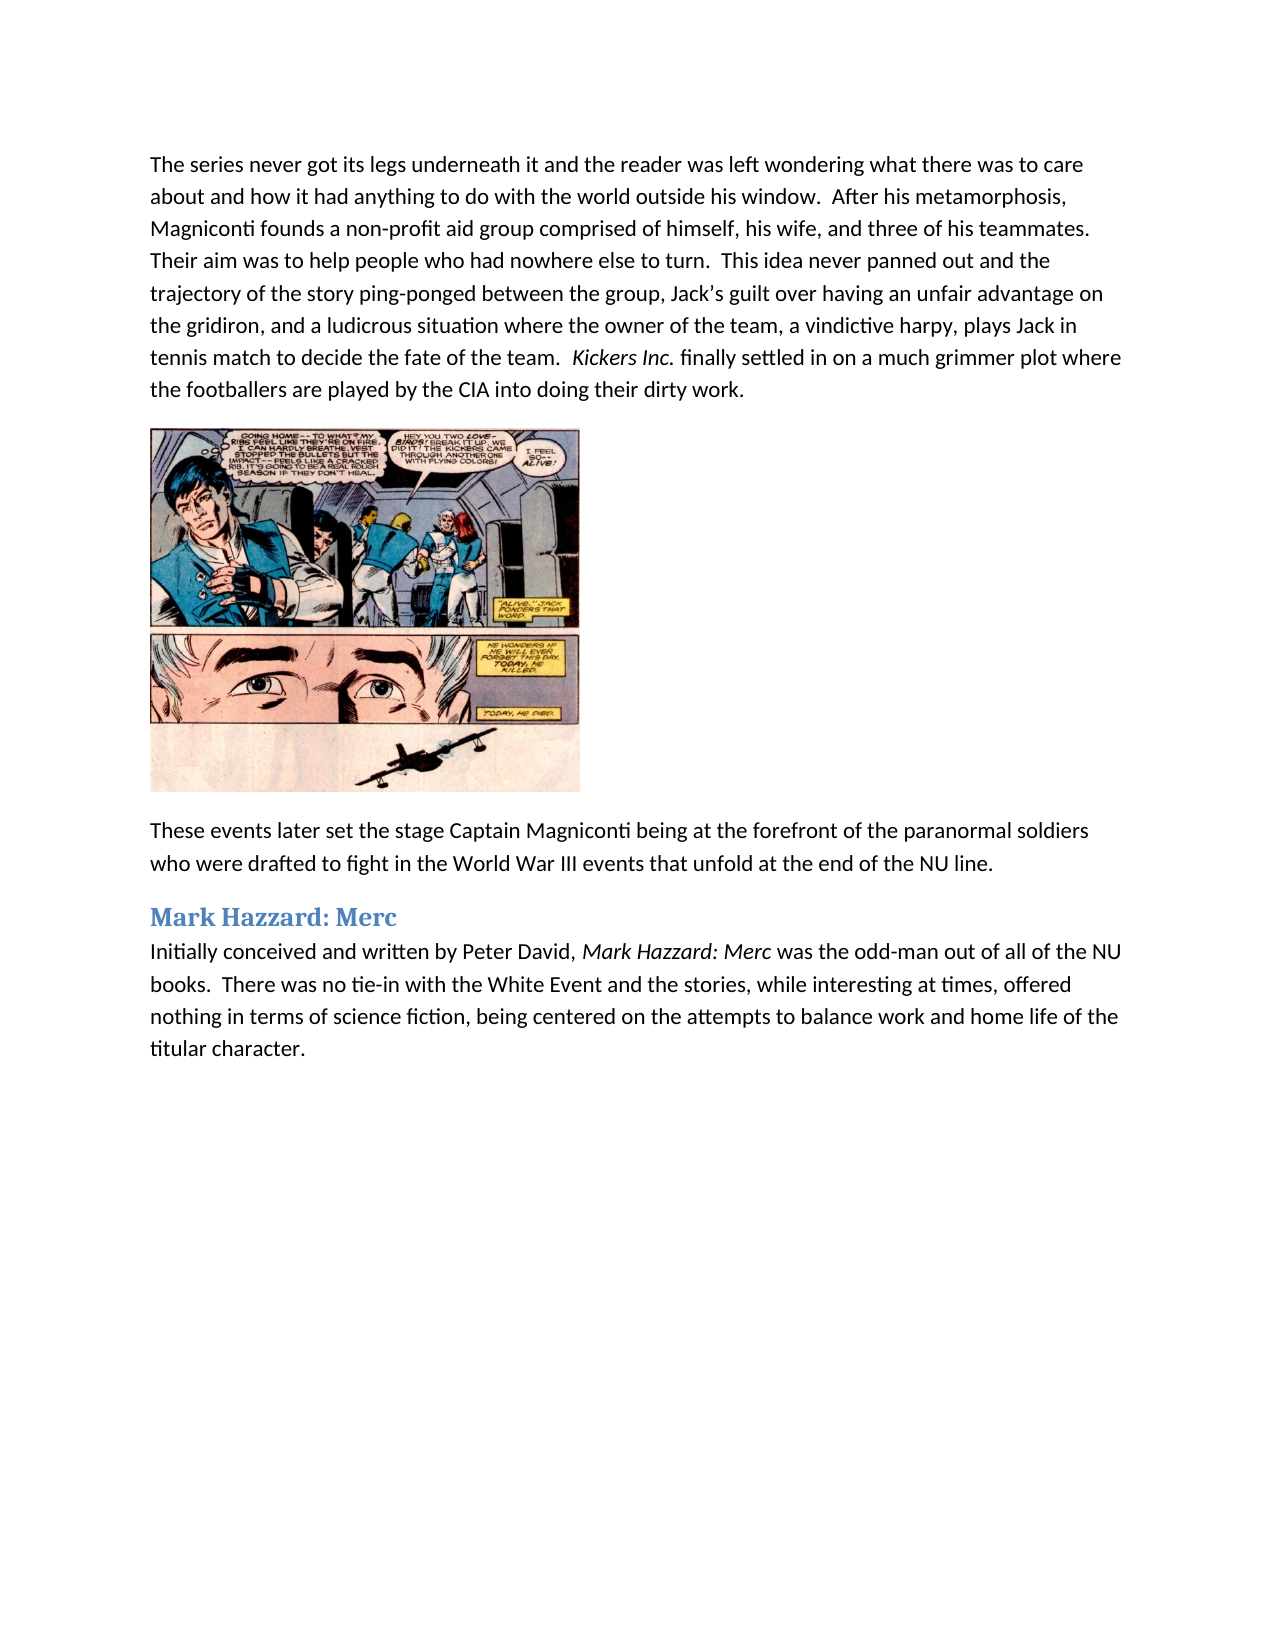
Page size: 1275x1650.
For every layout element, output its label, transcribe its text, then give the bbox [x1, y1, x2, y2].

text These events later set the stage Captain Magniconti being at the forefront of the paranormal soldiers who were drafted to fight in the World War III events that unfold at the end of the NU line. [150, 817, 1125, 877]
text Initially conceived and written by Peter David, Mark Hazzard: Merc was the odd-man out of all of the NU books. There was no tie-in with the White Event and the stories, while interesting at times, offered nothing in terms of science fiction, being centered on the attempts to balance work and home life of the titular character. [150, 937, 1125, 1062]
text The series never got its legs underneath it and the reader was left wondering what there was to care about and how it had anything to do with the world outside his window. After his metamorphosis, Magniconti founds a non-profit aid group comprised of himself, his wife, and three of his teammates. Their aim was to help people who had nowhere else to turn. This idea never panned out and the trajectory of the story ping-ponged between the group, Jack’s guilt over having an unfair advantage on the gridiron, and a ludicrous situation where the owner of the team, a vindictive harpy, plays Jack in tennis match to decide the fate of the team. Kickers Inc. finally settled in on a much grimmer plot where the footballers are played by the CIA into doing their dirty work. [150, 150, 1125, 403]
picture [150, 428, 580, 792]
subtitle Mark Hazzard: Merc [150, 902, 1125, 933]
